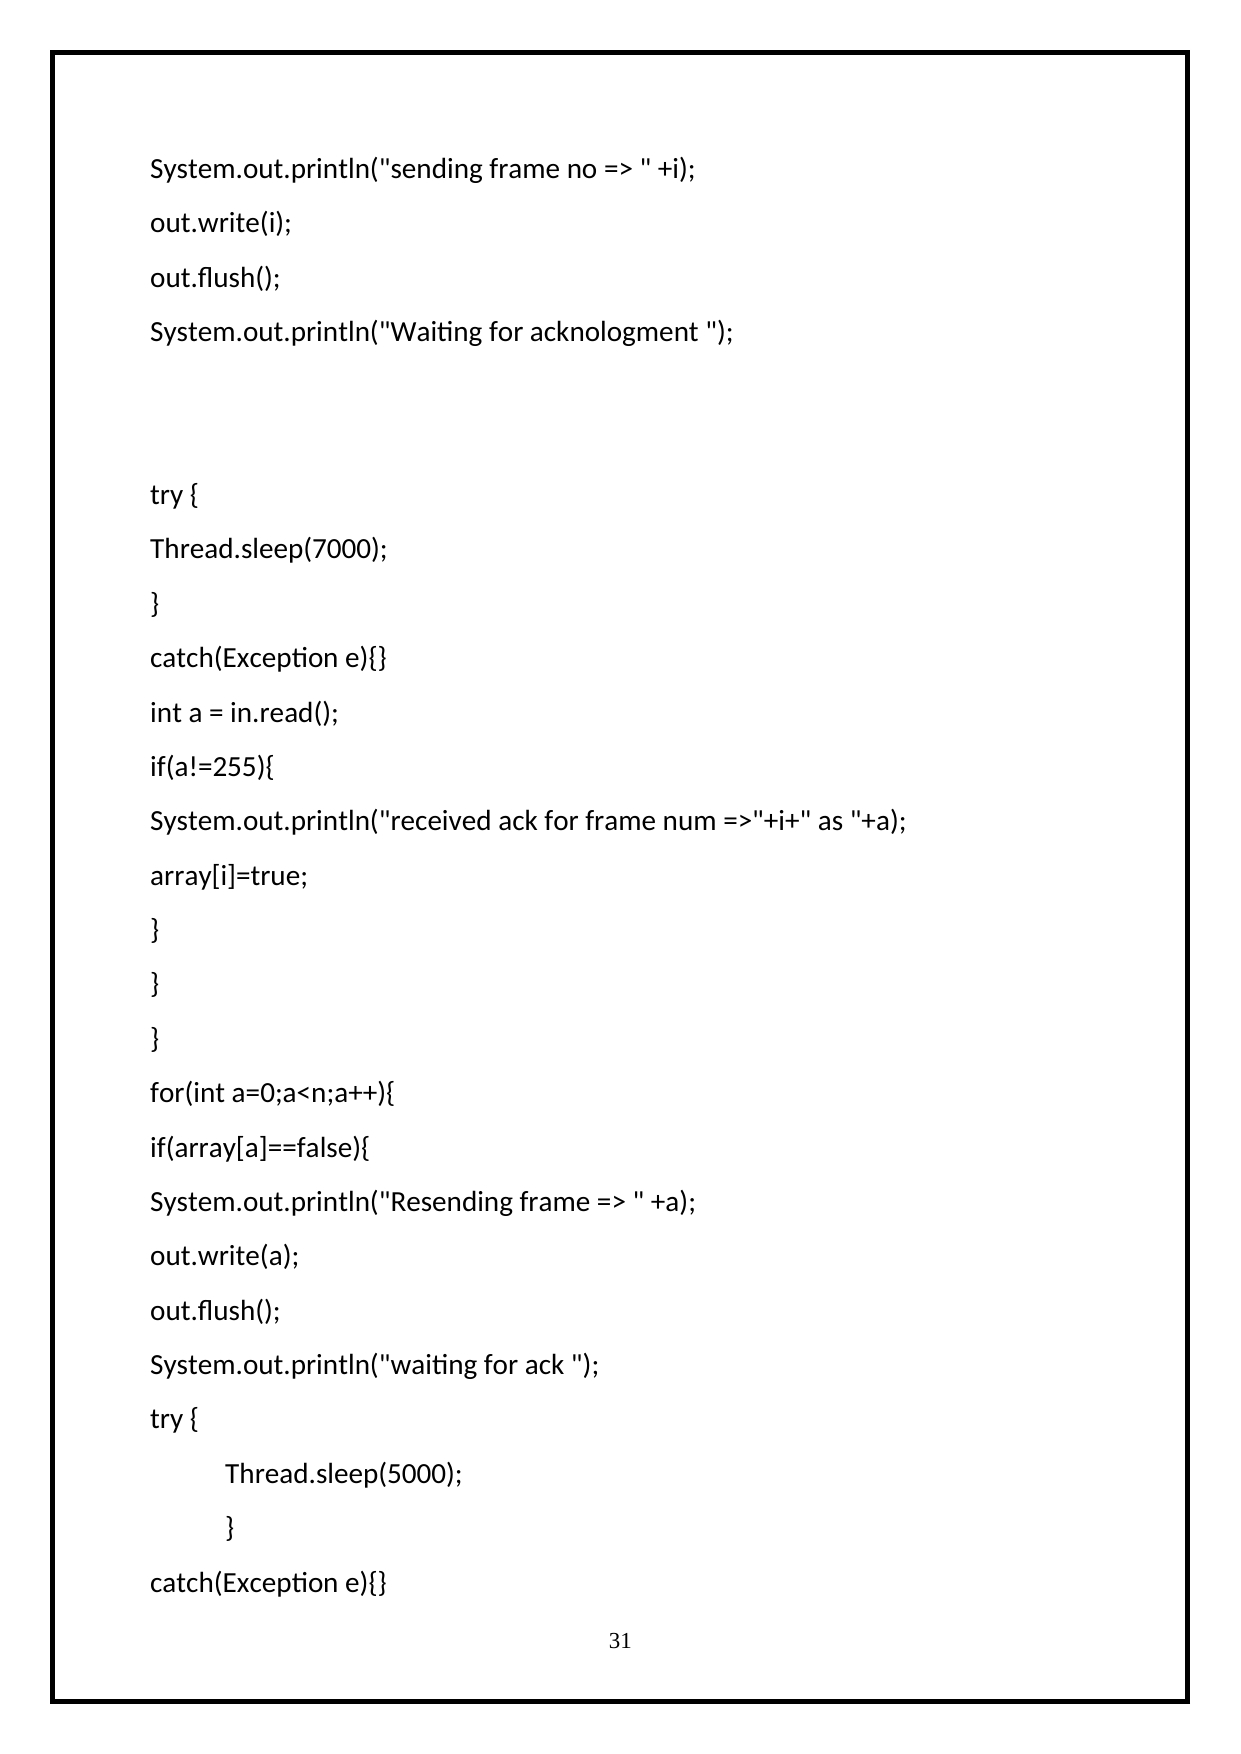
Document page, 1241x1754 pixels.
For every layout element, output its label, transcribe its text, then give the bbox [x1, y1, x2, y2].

text out.write(a); [150, 1237, 1090, 1273]
text array[i]=true; [150, 857, 1090, 892]
text out.flush(); [150, 1292, 1090, 1327]
text out.flush(); [150, 259, 1090, 294]
text catch(Exception e){} [150, 639, 1090, 675]
text try { [150, 476, 1090, 512]
text out.write(i); [150, 204, 1090, 240]
text } [150, 966, 1090, 1001]
text Thread.sleep(7000); [150, 531, 1090, 566]
text System.out.println("received ack for frame num =>"+i+" as "+a); [150, 802, 1090, 838]
text System.out.println("Waiting for acknologment "); [150, 313, 1090, 349]
text } [150, 911, 1090, 947]
text int a = in.read(); [150, 694, 1090, 729]
text if(a!=255){ [150, 748, 1090, 784]
text try { [150, 1401, 1090, 1436]
text System.out.println("sending frame no => " +i); [150, 150, 1090, 186]
text } [150, 1509, 1090, 1545]
text Thread.sleep(5000); [150, 1455, 1090, 1491]
text catch(Exception e){} [150, 1564, 1090, 1599]
text if(array[a]==false){ [150, 1129, 1090, 1164]
text System.out.println("Resending frame => " +a); [150, 1183, 1090, 1219]
text } [150, 1020, 1090, 1056]
text for(int a=0;a<n;a++){ [150, 1074, 1090, 1110]
text System.out.println("waiting for ack "); [150, 1346, 1090, 1382]
text } [150, 585, 1090, 621]
